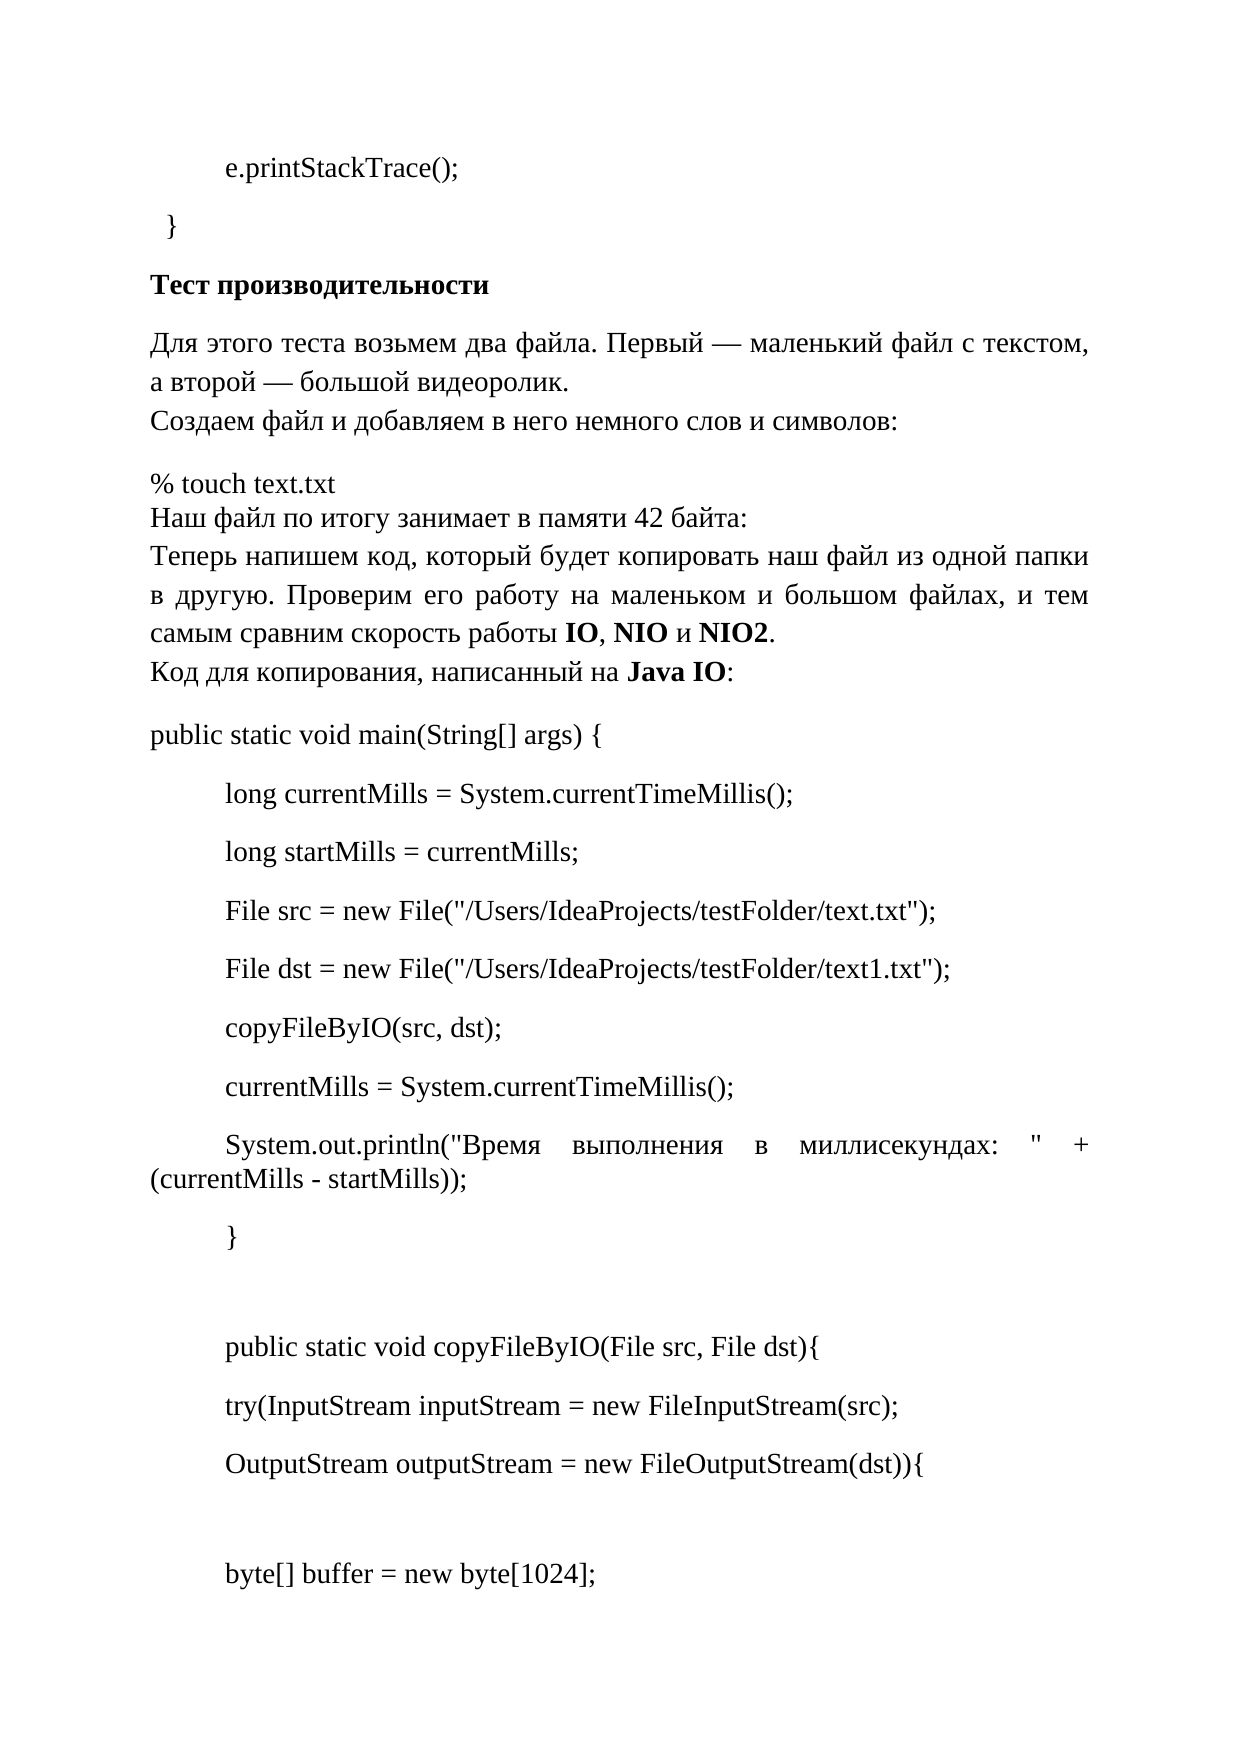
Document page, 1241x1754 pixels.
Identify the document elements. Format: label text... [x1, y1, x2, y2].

text Код для копирования, написанный на Java IO: [150, 654, 1090, 687]
text System.out.println("Время выполнения в миллисекундах: " + (currentMills - startMills)); [150, 1127, 1090, 1194]
text Тест производительности [150, 267, 1090, 301]
text public static void copyFileByIO(File src, File dst){ [150, 1329, 1090, 1363]
text Наш файл по итогу занимает в памяти 42 байта: [150, 500, 1090, 533]
text byte[] buffer = new byte[1024]; [150, 1556, 1090, 1590]
text File dst = new File("/Users/IdeaProjects/testFolder/text1.txt"); [150, 952, 1090, 985]
text public static void main(String[] args) { [150, 717, 1090, 751]
text copyFileByIO(src, dst); [150, 1010, 1090, 1044]
text try(InputStream inputStream = new FileInputStream(src); [150, 1388, 1090, 1421]
text OutputStream outputStream = new FileOutputStream(dst)){ [150, 1446, 1090, 1480]
text Для этого теста возьмем два файла. Первый — маленький файл с текстом, а второй — большой видеоролик. [150, 326, 1090, 398]
text e.printStackTrace(); [150, 150, 1090, 183]
text Теперь напишем код, который будет копировать наш файл из одной папки в другую. Проверим его работу на маленьком и большом файлах, и тем самым сравним скорость работы IO, NIO и NIO2. [150, 538, 1090, 649]
text long currentMills = System.currentTimeMillis(); [150, 776, 1090, 809]
text Создаем файл и добавляем в него немного слов и символов: [150, 403, 1090, 436]
text } [150, 208, 1090, 242]
text % touch text.txt [150, 466, 1090, 500]
text File src = new File("/Users/IdeaProjects/testFolder/text.txt"); [150, 893, 1090, 927]
text } [150, 1219, 1090, 1253]
text currentMills = System.currentTimeMillis(); [150, 1069, 1090, 1102]
text long startMills = currentMills; [150, 834, 1090, 868]
